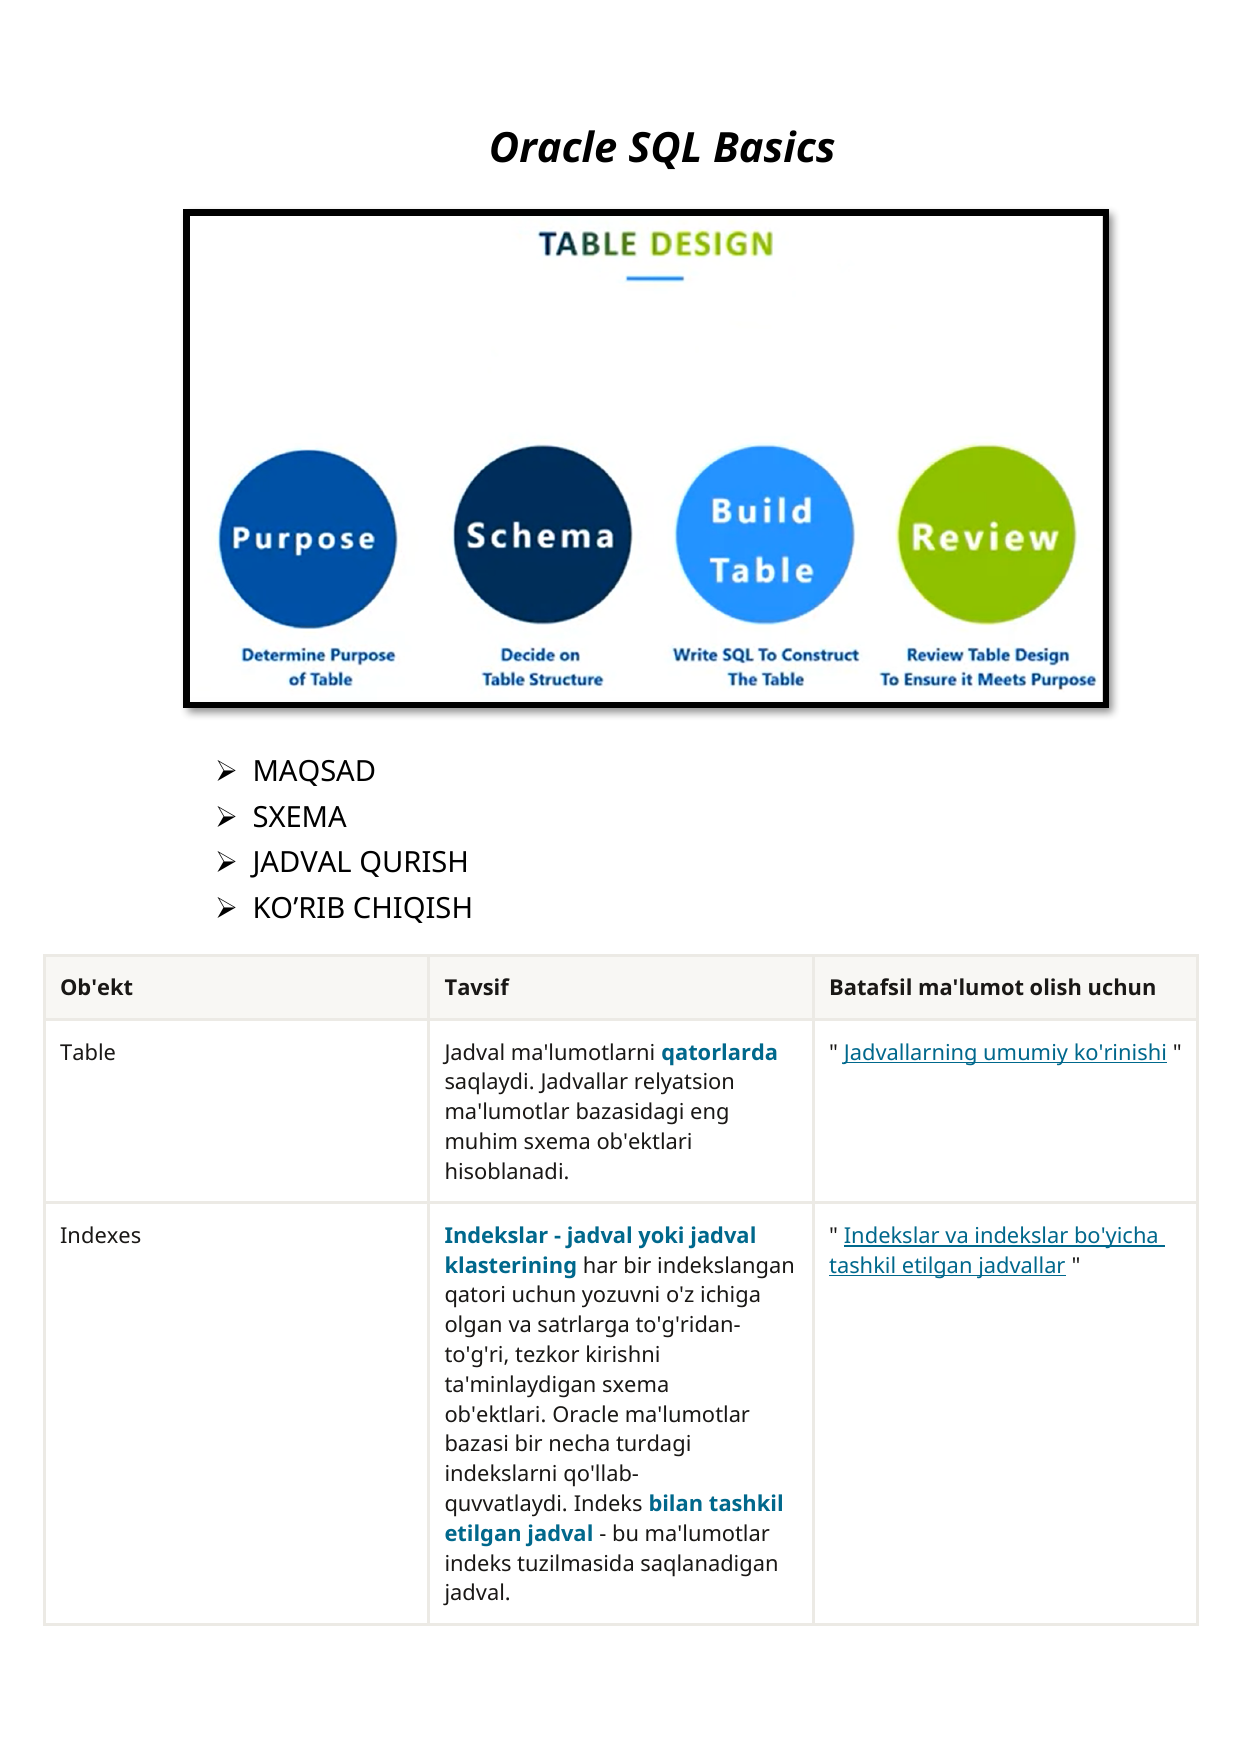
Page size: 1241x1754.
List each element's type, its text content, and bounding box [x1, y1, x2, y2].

list JADVAL QURISH [215, 842, 1152, 881]
table_cell Indekslar - jadval yoki jadval klasterining har bir indekslangan qatori uchun yozuvni o'z ichiga olgan va satrlarga to'g'ridan-to'g'ri, tezkor kirishni ta'minlaydigan sxema ob'ektlari. Oracle ma'lumotlar bazasi bir necha turdagi indekslarni qo'llab-quvvatlaydi. Indeks bilan tashkil etilgan jadval - bu ma'lumotlar indeks tuzilmasida saqlanadigan jadval. [430, 1204, 812, 1623]
table_cell Indexes [46, 1204, 427, 1623]
picture [190, 216, 1103, 702]
table_header Tavsif [430, 957, 812, 1018]
table_cell Jadval ma'lumotlarni qatorlarda saqlaydi. Jadvallar relyatsion ma'lumotlar bazasidagi eng muhim sxema ob'ektlari hisoblanadi. [430, 1021, 812, 1201]
table_header Batafsil ma'lumot olish uchun [815, 957, 1196, 1018]
subtitle Oracle SQL Basics [177, 118, 1152, 175]
list SXEMA [215, 796, 1152, 836]
table_cell " Indekslar va indekslar bo'yicha tashkil etilgan jadvallar " [815, 1204, 1196, 1623]
table_header Ob'ekt [46, 957, 427, 1018]
table_cell Table [46, 1021, 427, 1201]
list KO’RIB CHIQISH [215, 887, 1152, 927]
list MAQSAD [215, 750, 1152, 790]
table_cell " Jadvallarning umumiy ko'rinishi " [815, 1021, 1196, 1201]
